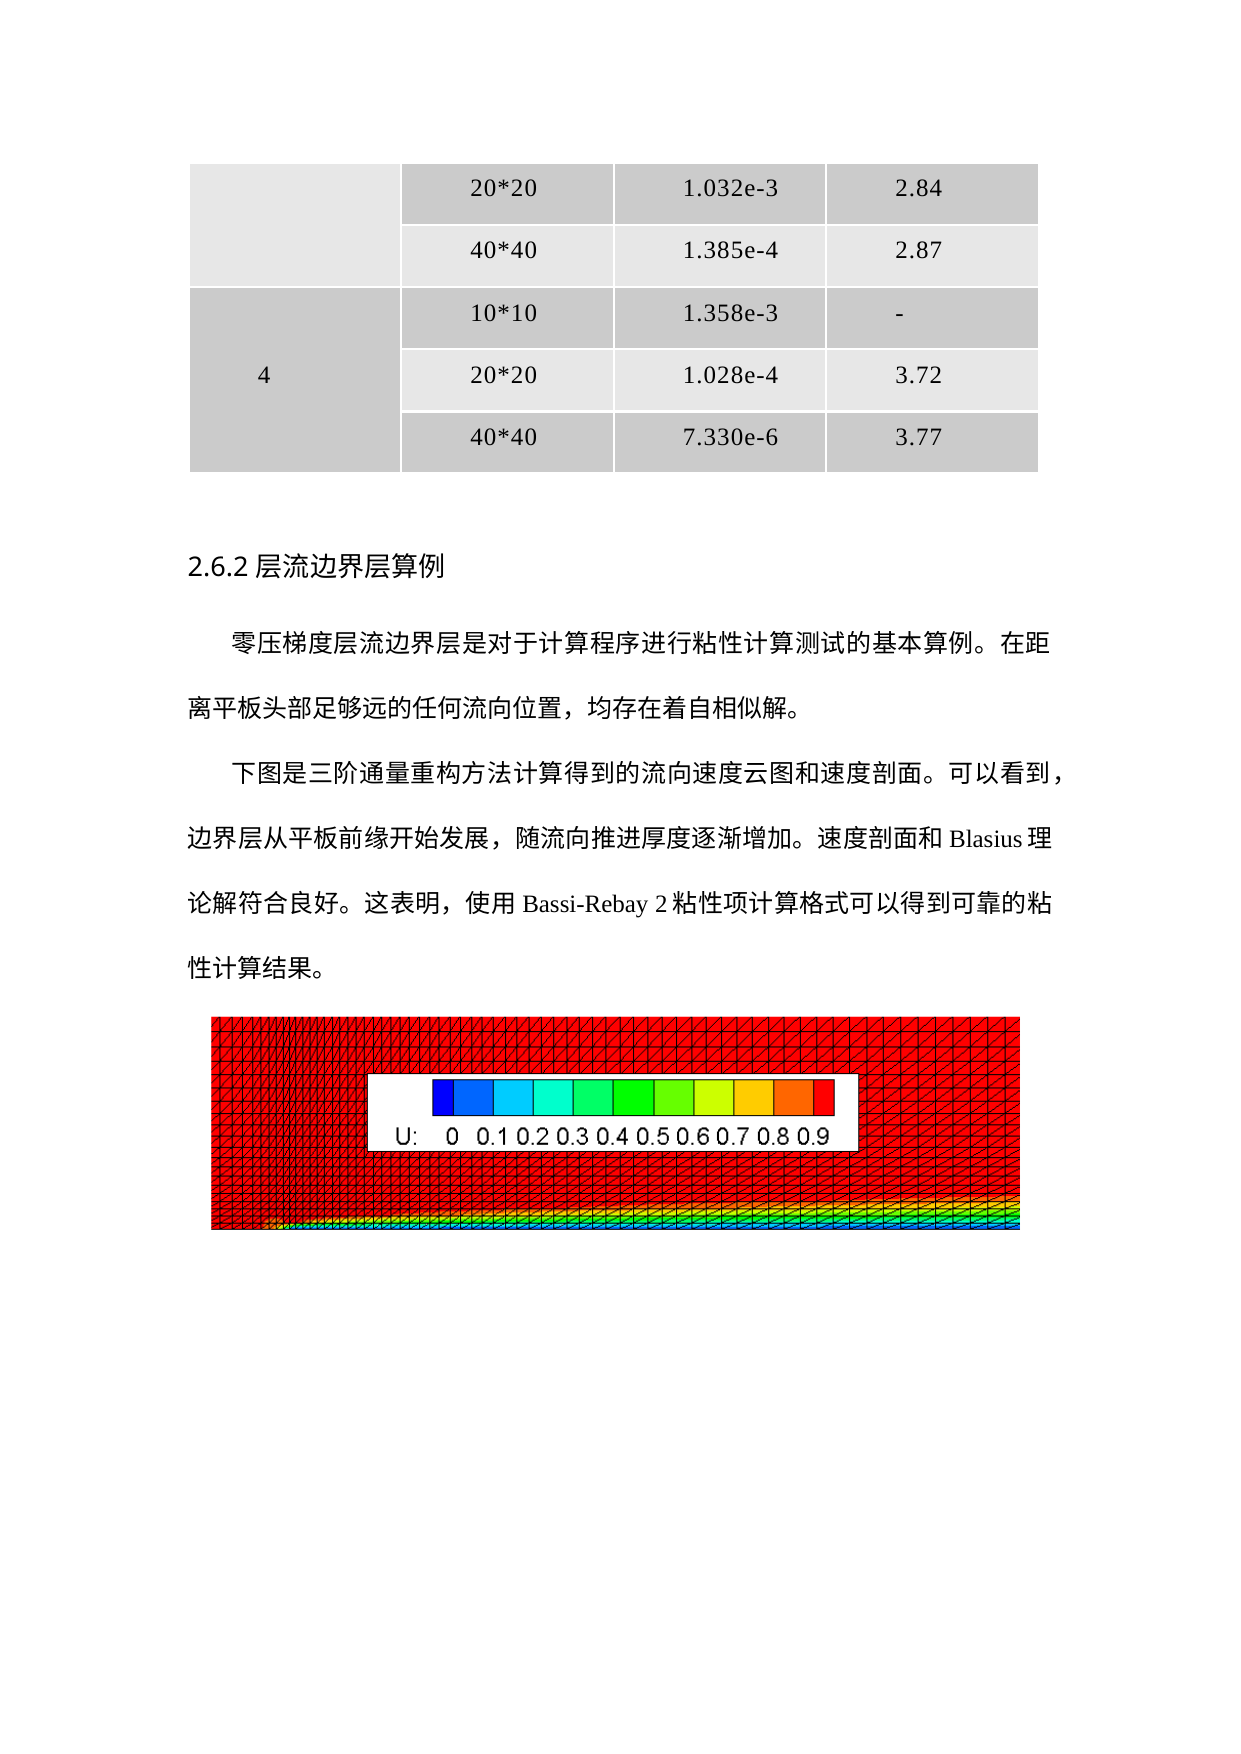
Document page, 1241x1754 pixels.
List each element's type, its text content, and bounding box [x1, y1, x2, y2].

table_cell 1.358e-3 [615, 288, 825, 348]
table_cell 3.72 [827, 350, 1038, 410]
table_cell 20*20 [402, 164, 613, 224]
table_cell 40*40 [402, 226, 613, 286]
table_cell - [827, 288, 1038, 348]
table_cell 3.77 [827, 413, 1038, 472]
table_cell 1.385e-4 [615, 226, 825, 286]
table_cell 2.84 [827, 164, 1038, 224]
table_cell 3 [190, 164, 400, 286]
table_cell 40*40 [402, 413, 613, 472]
table_cell 10*10 [402, 288, 613, 348]
picture [187, 999, 1053, 1262]
table_cell 1.028e-4 [615, 350, 825, 410]
subtitle 2.6.2 层流边界层算例 [187, 532, 1053, 597]
table_cell 7.330e-6 [615, 413, 825, 472]
table_cell 20*20 [402, 350, 613, 410]
text 零压梯度层流边界层是对于计算程序进行粘性计算测试的基本算例。在距离平板头部足够远的任何流向位置，均存在着自相似解。 [187, 609, 1053, 739]
table_cell 1.032e-3 [615, 164, 825, 224]
table_cell 4 [190, 288, 400, 472]
table_cell 2.87 [827, 226, 1038, 286]
text 下图是三阶通量重构方法计算得到的流向速度云图和速度剖面。可以看到，边界层从平板前缘开始发展，随流向推进厚度逐渐增加。速度剖面和Blasius理论解符合良好。这表明，使用Bassi-Rebay 2粘性项计算格式可以得到可靠的粘性计算结果。 [187, 739, 1053, 999]
